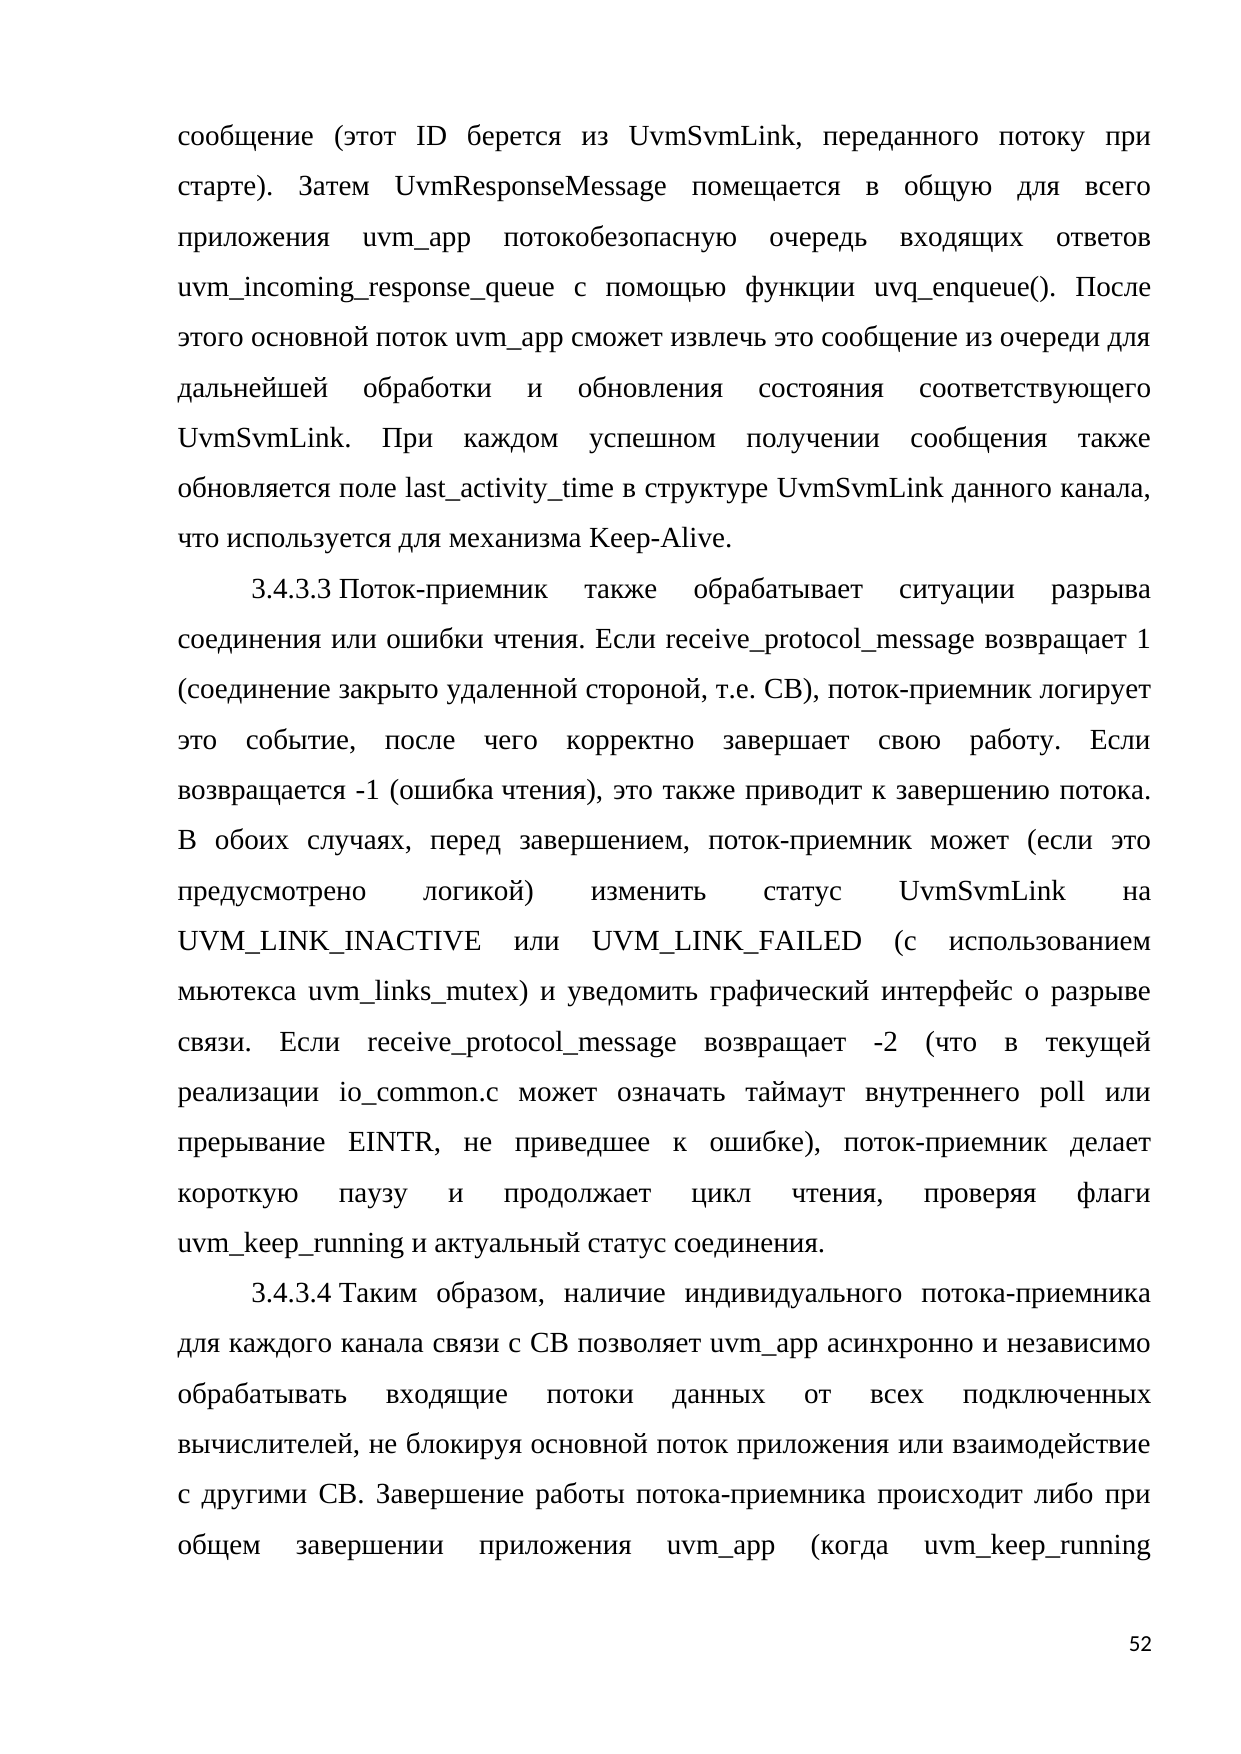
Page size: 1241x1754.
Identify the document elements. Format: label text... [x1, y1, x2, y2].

text Поток-приемник также обрабатывает ситуации разрыва соединения или ошибки чтения. Если receive_protocol_message возвращает 1 (соединение закрыто удаленной стороной, т.е. СВ), поток-приемник логирует это событие, после чего корректно завершает свою работу. Если возвращается -1 (ошибка чтения), это также приводит к завершению потока. В обоих случаях, перед завершением, поток-приемник может (если это предусмотрено логикой) изменить статус UvmSvmLink на UVM_LINK_INACTIVE или UVM_LINK_FAILED (с использованием мьютекса uvm_links_mutex) и уведомить графический интерфейс о разрыве связи. Если receive_protocol_message возвращает -2 (что в текущей реализации io_common.c может означать таймаут внутреннего poll или прерывание EINTR, не приведшее к ошибке), поток-приемник делает короткую паузу и продолжает цикл чтения, проверяя флаги uvm_keep_running и актуальный статус соединения. [177, 571, 1152, 1258]
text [177, 118, 1152, 554]
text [177, 1275, 1152, 1560]
